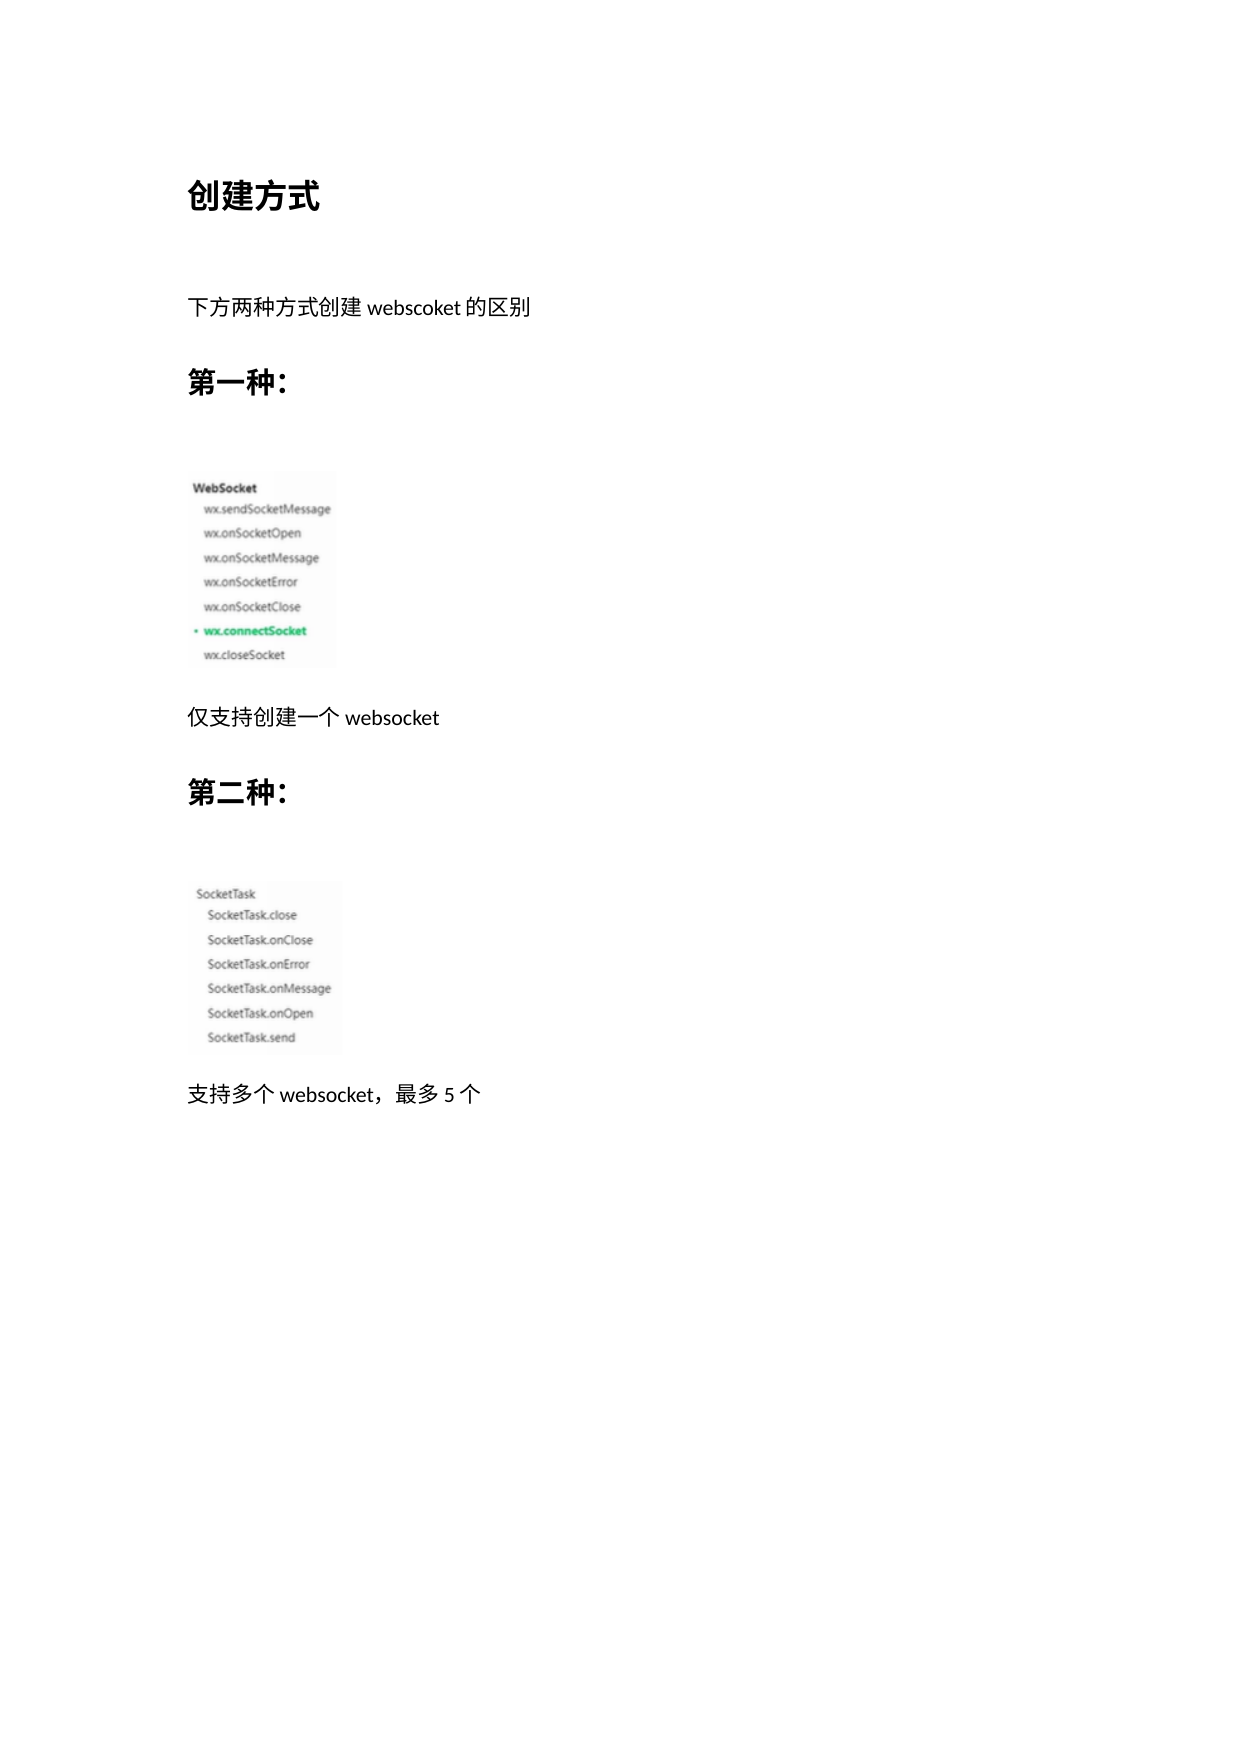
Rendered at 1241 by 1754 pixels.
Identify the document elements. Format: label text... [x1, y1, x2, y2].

picture [187, 881, 343, 1055]
subtitle 创建方式 [187, 162, 1053, 227]
text 支持多个websocket，最多5个 [187, 1077, 1053, 1109]
subtitle 第二种： [187, 759, 1053, 824]
text 仅支持创建一个websocket [187, 699, 1053, 732]
subtitle 第一种： [187, 349, 1053, 414]
picture [187, 471, 337, 668]
text 下方两种方式创建webscoket的区别 [187, 289, 1053, 322]
